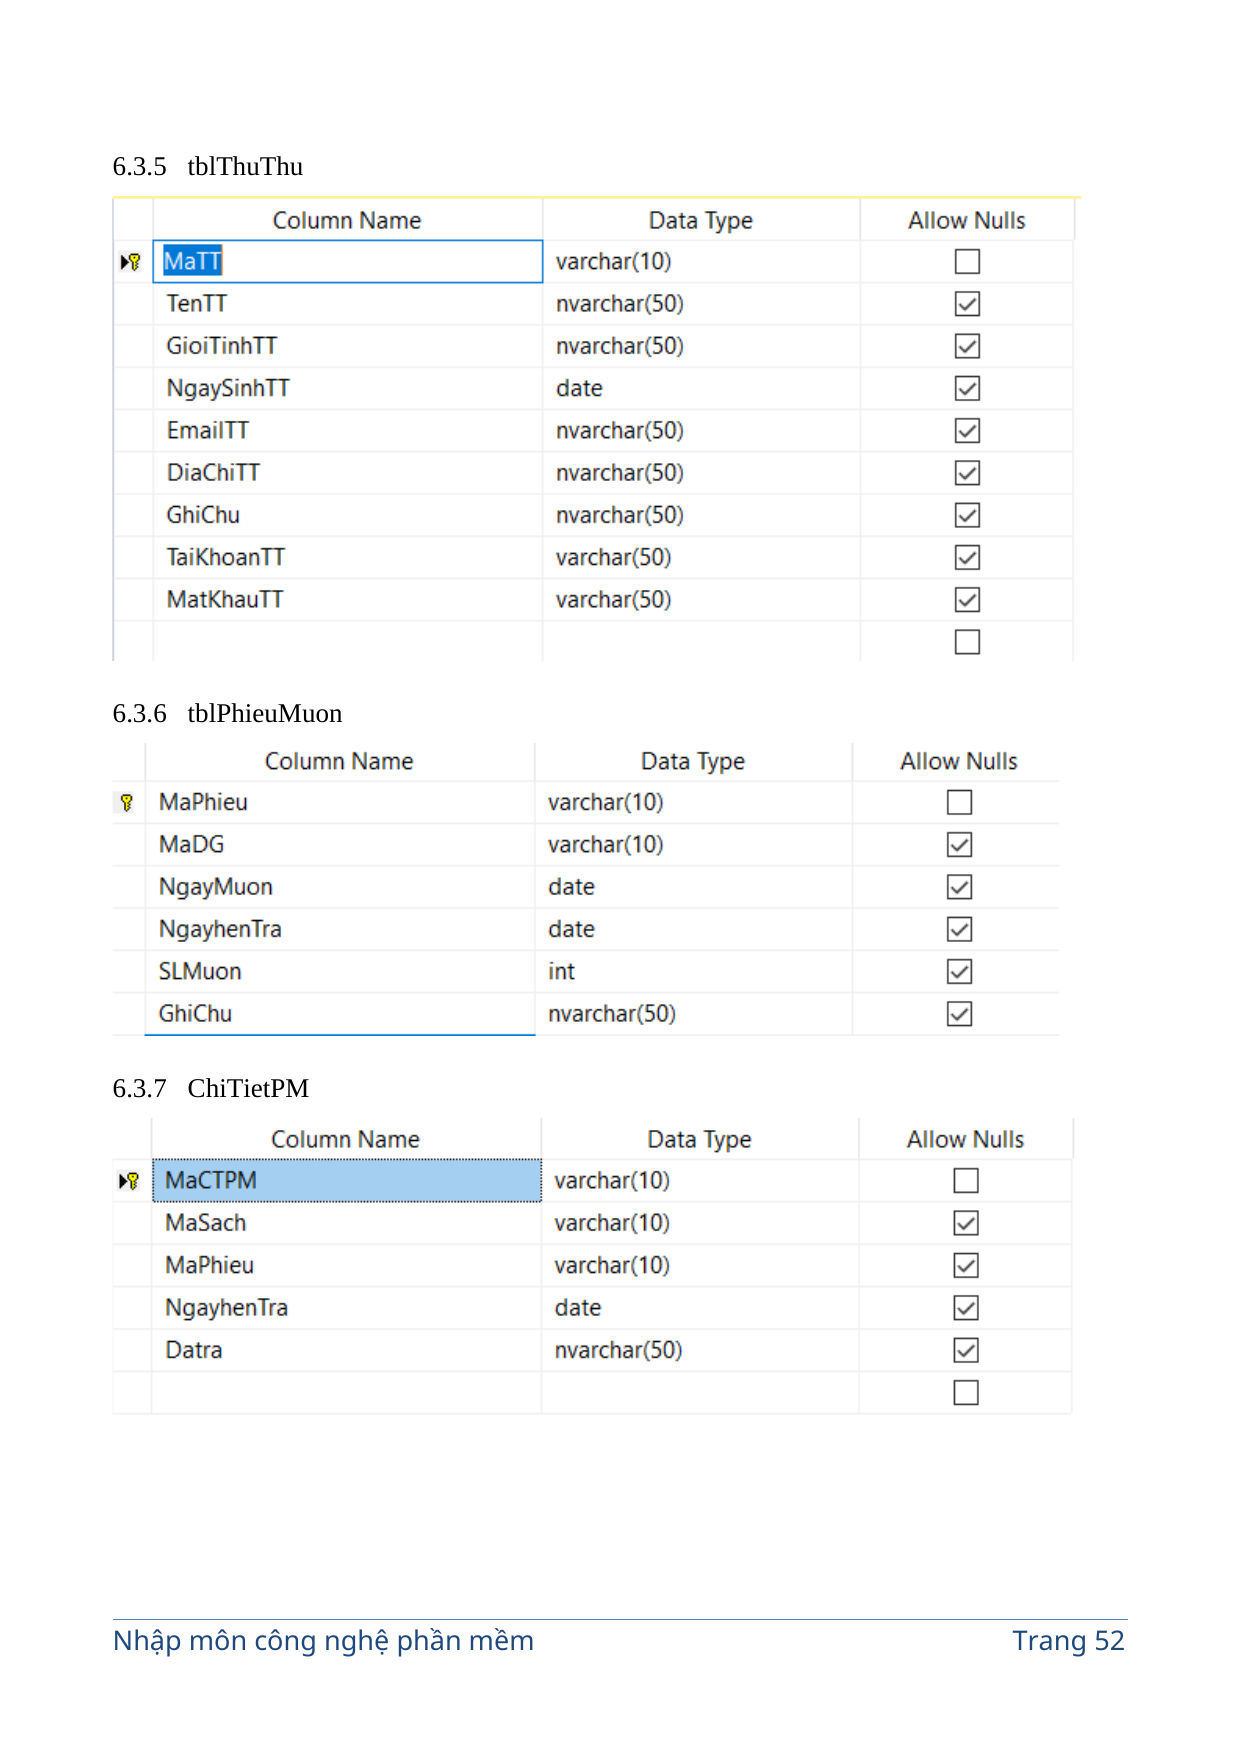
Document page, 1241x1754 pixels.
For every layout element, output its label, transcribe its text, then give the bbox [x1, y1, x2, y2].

picture [112, 196, 1082, 661]
subtitle tblPhieuMuon [112, 697, 1128, 728]
picture [112, 743, 1060, 1036]
subtitle tblThuThu [112, 150, 1128, 181]
picture [112, 1118, 1075, 1418]
subtitle ChiTietPM [112, 1072, 1128, 1103]
